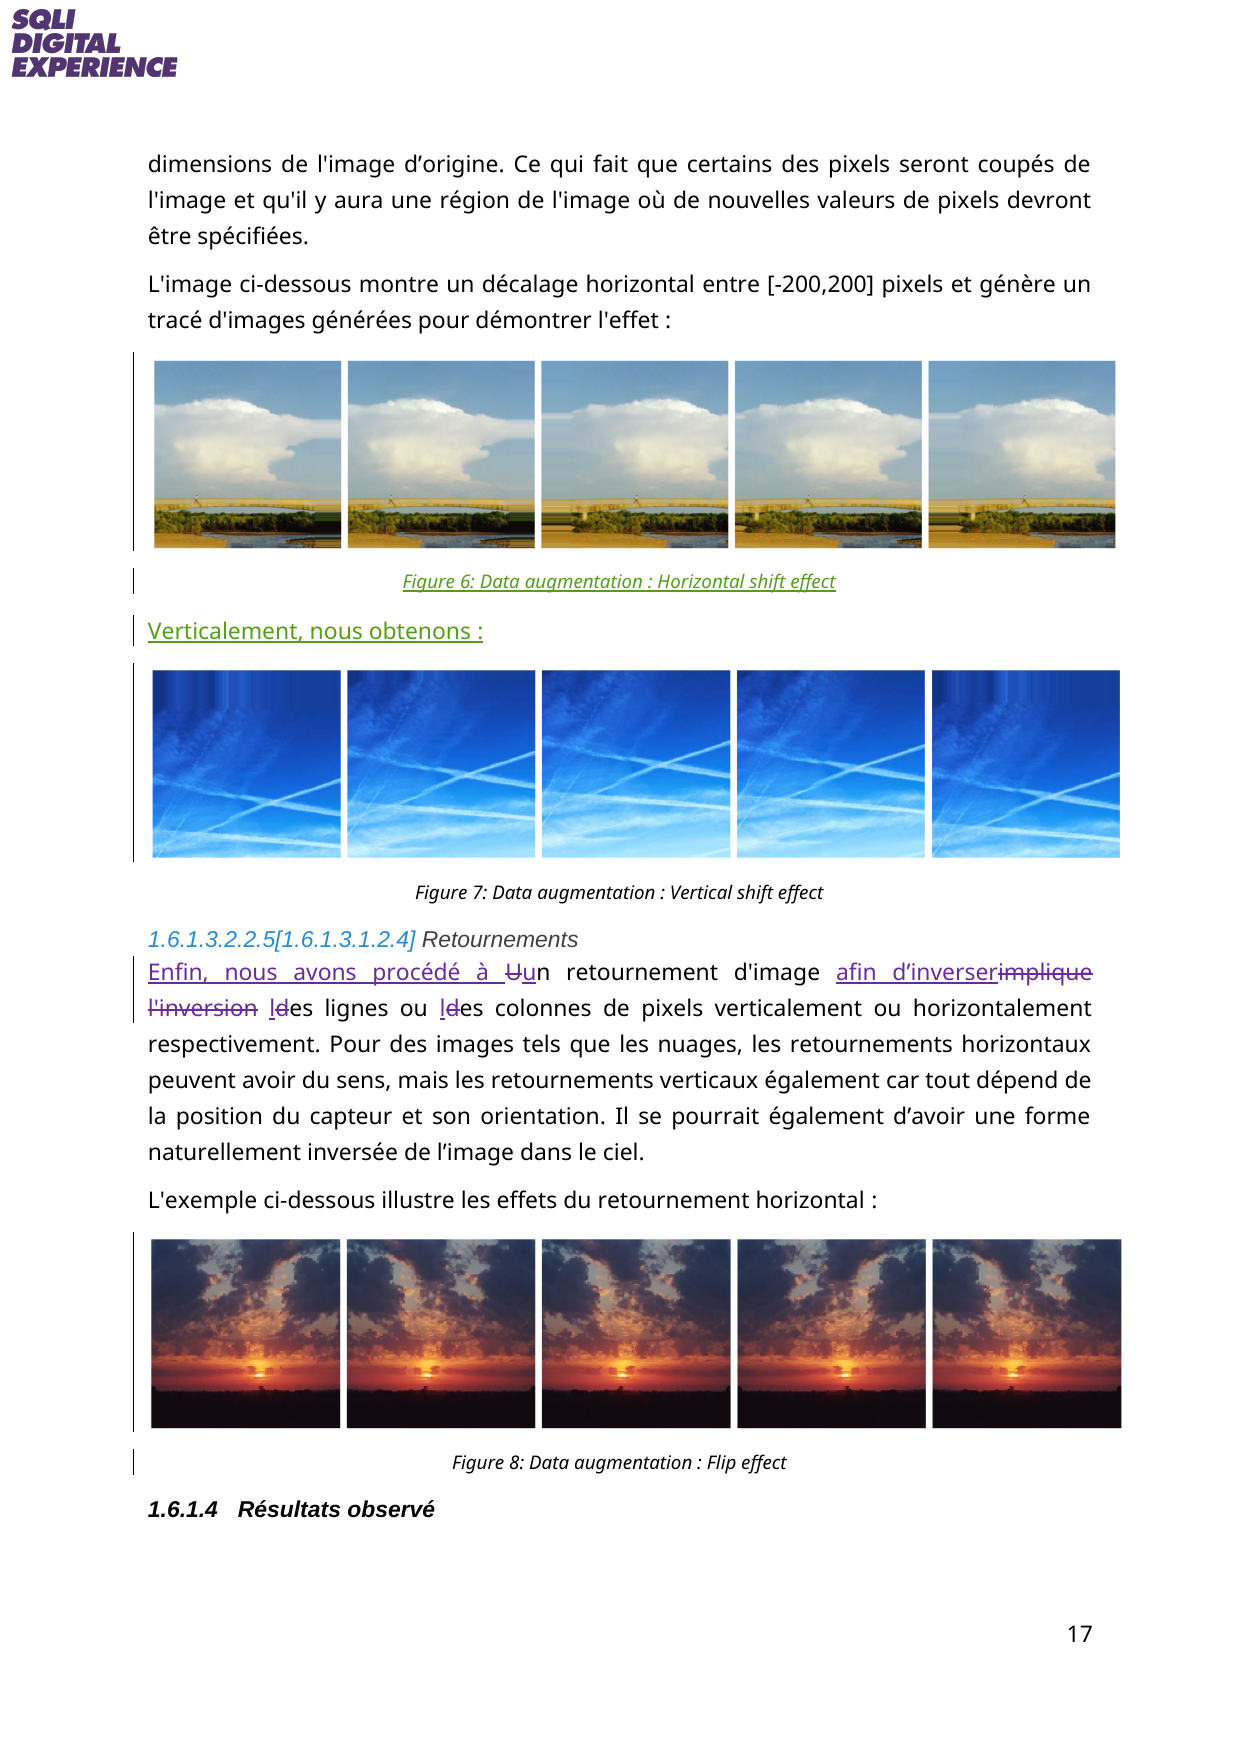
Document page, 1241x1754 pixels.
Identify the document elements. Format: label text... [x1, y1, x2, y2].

picture [147, 1232, 1126, 1433]
picture [147, 663, 1124, 862]
picture [147, 352, 1120, 552]
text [148, 148, 1092, 251]
text n retournement d'image es lignes ou es colonnes de pixels verticalement ou horizontalement respectivement. Pour des images tels que les nuages, les retournements horizontaux peuvent avoir du sens, mais les retournements verticaux également car tout dépend de la position du capteur et son orientation. Il se pourrait également d’avoir une forme naturellement inversée de l’image dans le ciel. [148, 956, 1092, 1167]
text L'image ci-dessous montre un décalage horizontal entre [-200,200] pixels et génère un tracé d'images générées pour démontrer l'effet : [148, 268, 1092, 335]
text L'exemple ci-dessous illustre les effets du retournement horizontal : [148, 1184, 1092, 1215]
picture [11, 9, 178, 77]
subtitle Résultats observé [148, 1496, 1092, 1522]
subtitle Retournements [148, 926, 1092, 952]
